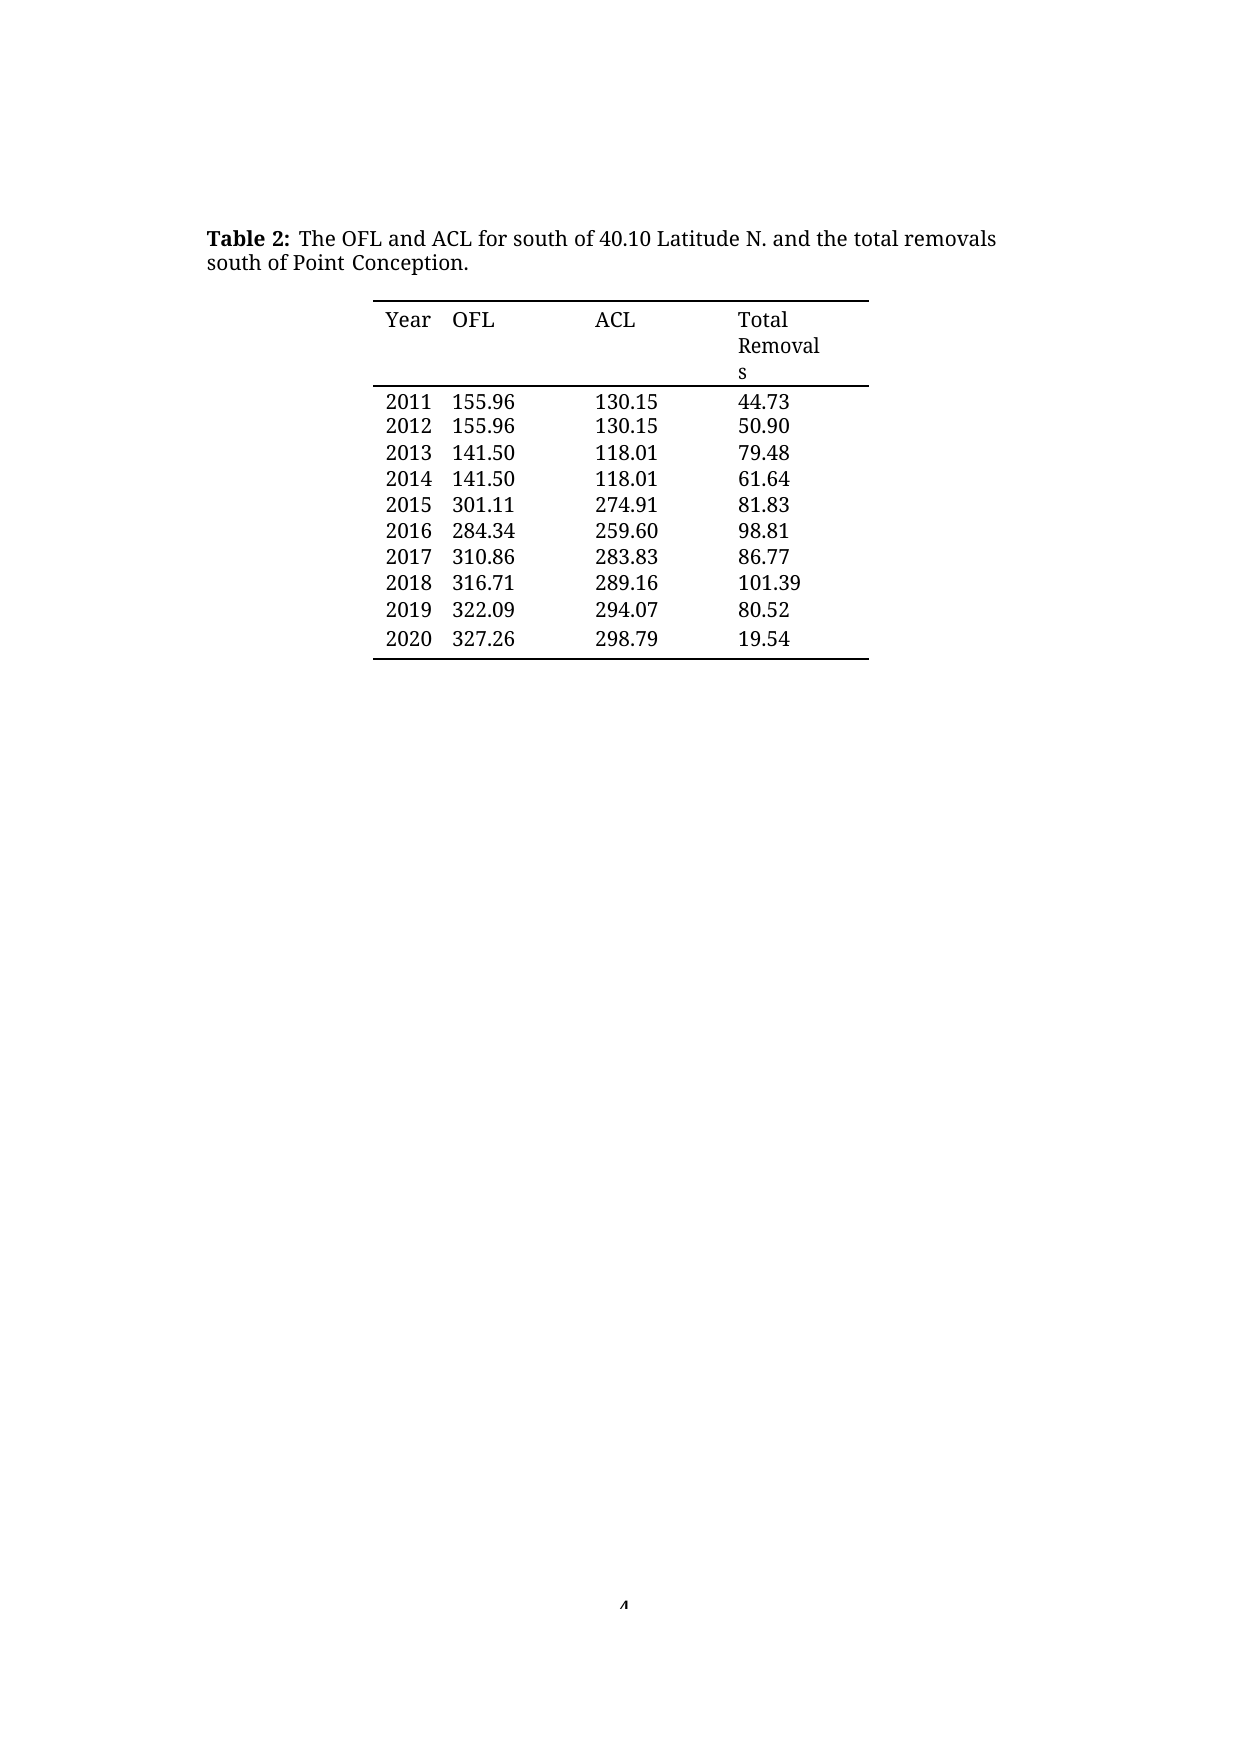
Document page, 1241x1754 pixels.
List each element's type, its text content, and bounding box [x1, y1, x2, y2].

table_cell 2015 [373, 493, 439, 519]
table_cell 298.79 [552, 624, 695, 658]
table_cell 2018 [373, 572, 439, 598]
table_cell 301.11 [439, 493, 552, 519]
table_cell 322.09 [439, 598, 552, 624]
table_cell 50.90 [695, 415, 868, 441]
table_cell 81.83 [695, 493, 868, 519]
text Table 2: The OFL and ACL for south of 40.10 Latitude N. and the total removals south of Point Conception. [207, 226, 1034, 276]
table_cell 2016 [373, 519, 439, 546]
table_cell 2019 [373, 598, 439, 624]
table_cell 86.77 [695, 546, 868, 572]
table_cell 2013 [373, 441, 439, 467]
table_cell 141.50 [439, 467, 552, 493]
table_cell 289.16 [552, 572, 695, 598]
table_cell 2011 [373, 387, 439, 415]
table_cell 101.39 [695, 572, 868, 598]
table_cell 2020 [373, 624, 439, 658]
table_header OFL [439, 302, 552, 385]
table_cell 310.86 [439, 546, 552, 572]
table_cell 130.15 [552, 415, 695, 441]
table_cell 44.73 [695, 387, 868, 415]
table_cell 118.01 [552, 441, 695, 467]
table_header ACL [552, 302, 695, 385]
table_cell 118.01 [552, 467, 695, 493]
table_header Year [373, 302, 439, 385]
table_cell 141.50 [439, 441, 552, 467]
table_cell 2014 [373, 467, 439, 493]
table_cell 79.48 [695, 441, 868, 467]
table_cell 80.52 [695, 598, 868, 624]
table_header Total Removals [695, 302, 868, 385]
table_cell 259.60 [552, 519, 695, 546]
table_cell 274.91 [552, 493, 695, 519]
table_cell 2017 [373, 546, 439, 572]
table_cell 19.54 [695, 624, 868, 658]
table_cell 155.96 [439, 415, 552, 441]
table_cell 61.64 [695, 467, 868, 493]
table_cell 98.81 [695, 519, 868, 546]
table_cell 2012 [373, 415, 439, 441]
table_cell 327.26 [439, 624, 552, 658]
table_cell 284.34 [439, 519, 552, 546]
table_cell 130.15 [552, 387, 695, 415]
table_cell 316.71 [439, 572, 552, 598]
table_cell 155.96 [439, 387, 552, 415]
table_cell 283.83 [552, 546, 695, 572]
table_cell 294.07 [552, 598, 695, 624]
